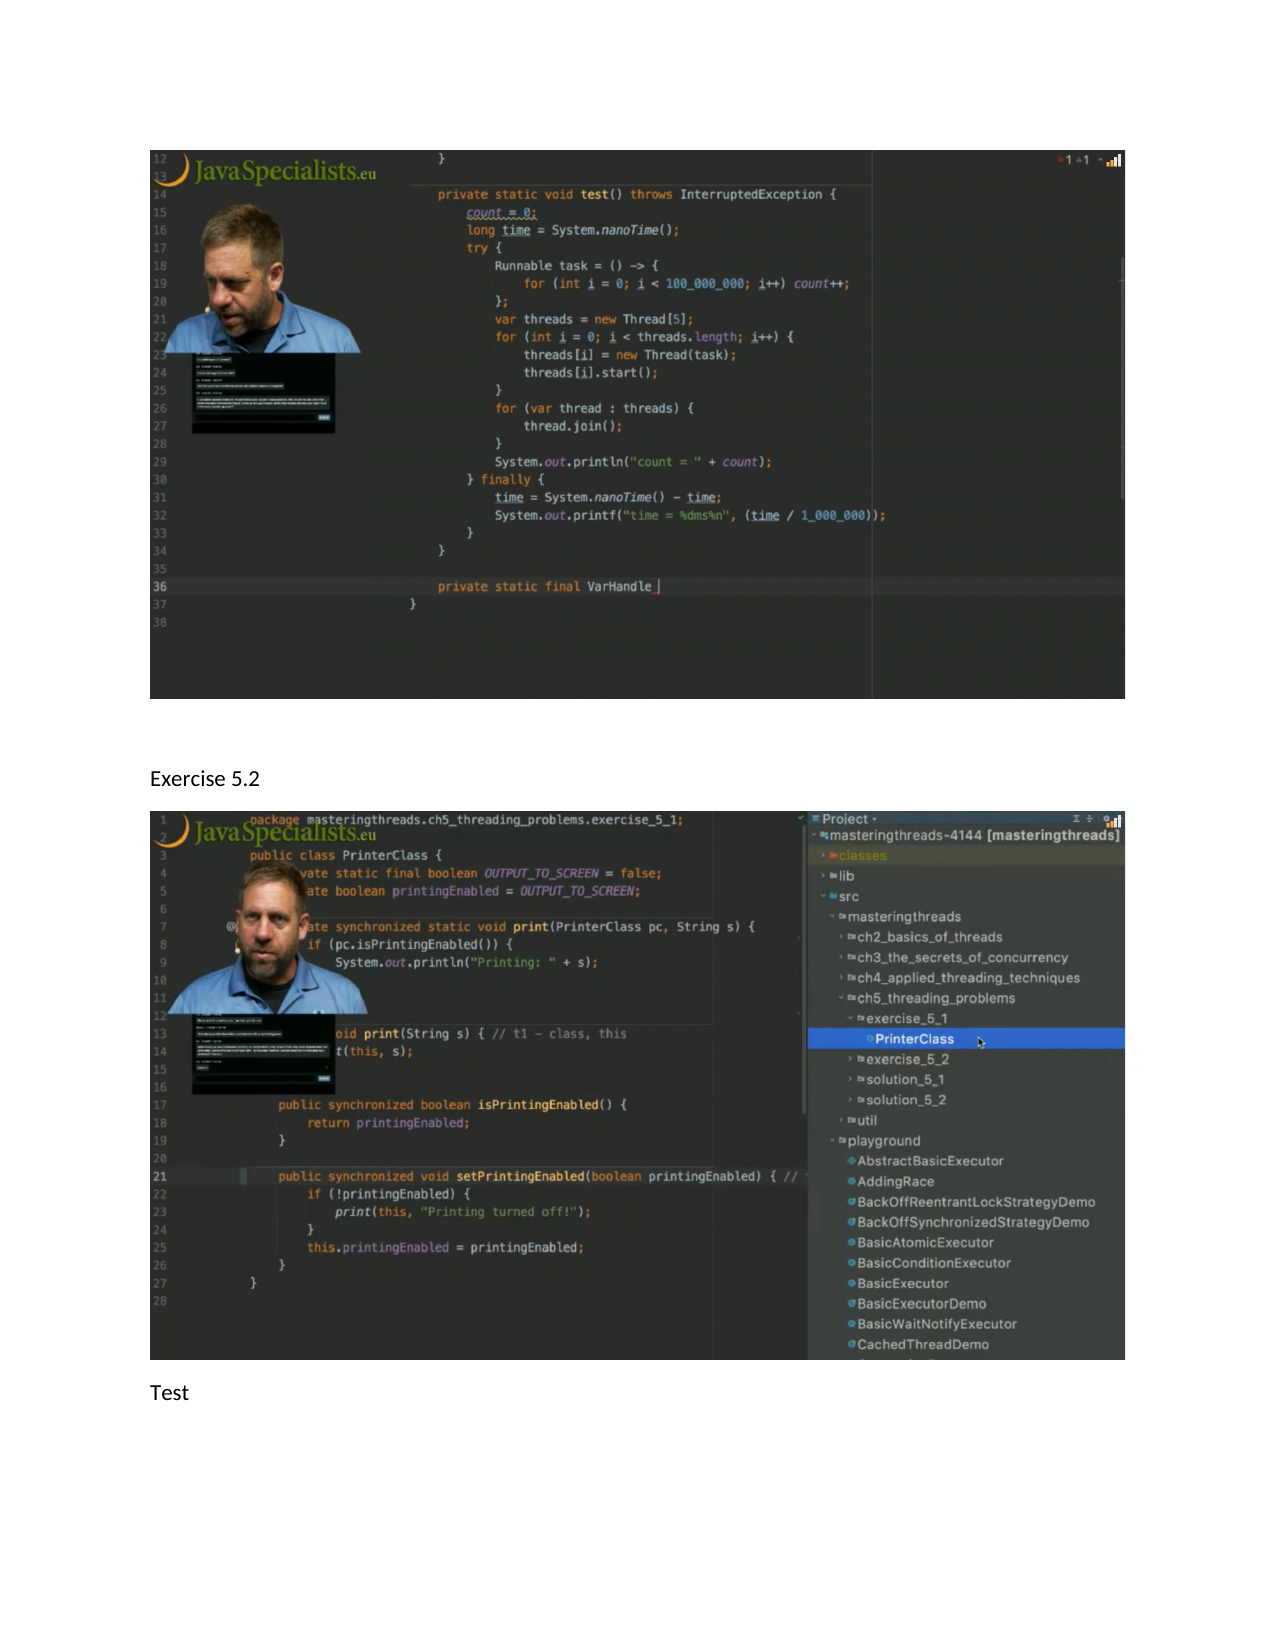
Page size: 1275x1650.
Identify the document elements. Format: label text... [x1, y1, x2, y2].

picture [150, 811, 1125, 1360]
text Exercise 5.2 [150, 764, 1125, 792]
text Test [150, 1378, 1125, 1406]
picture [150, 150, 1125, 699]
